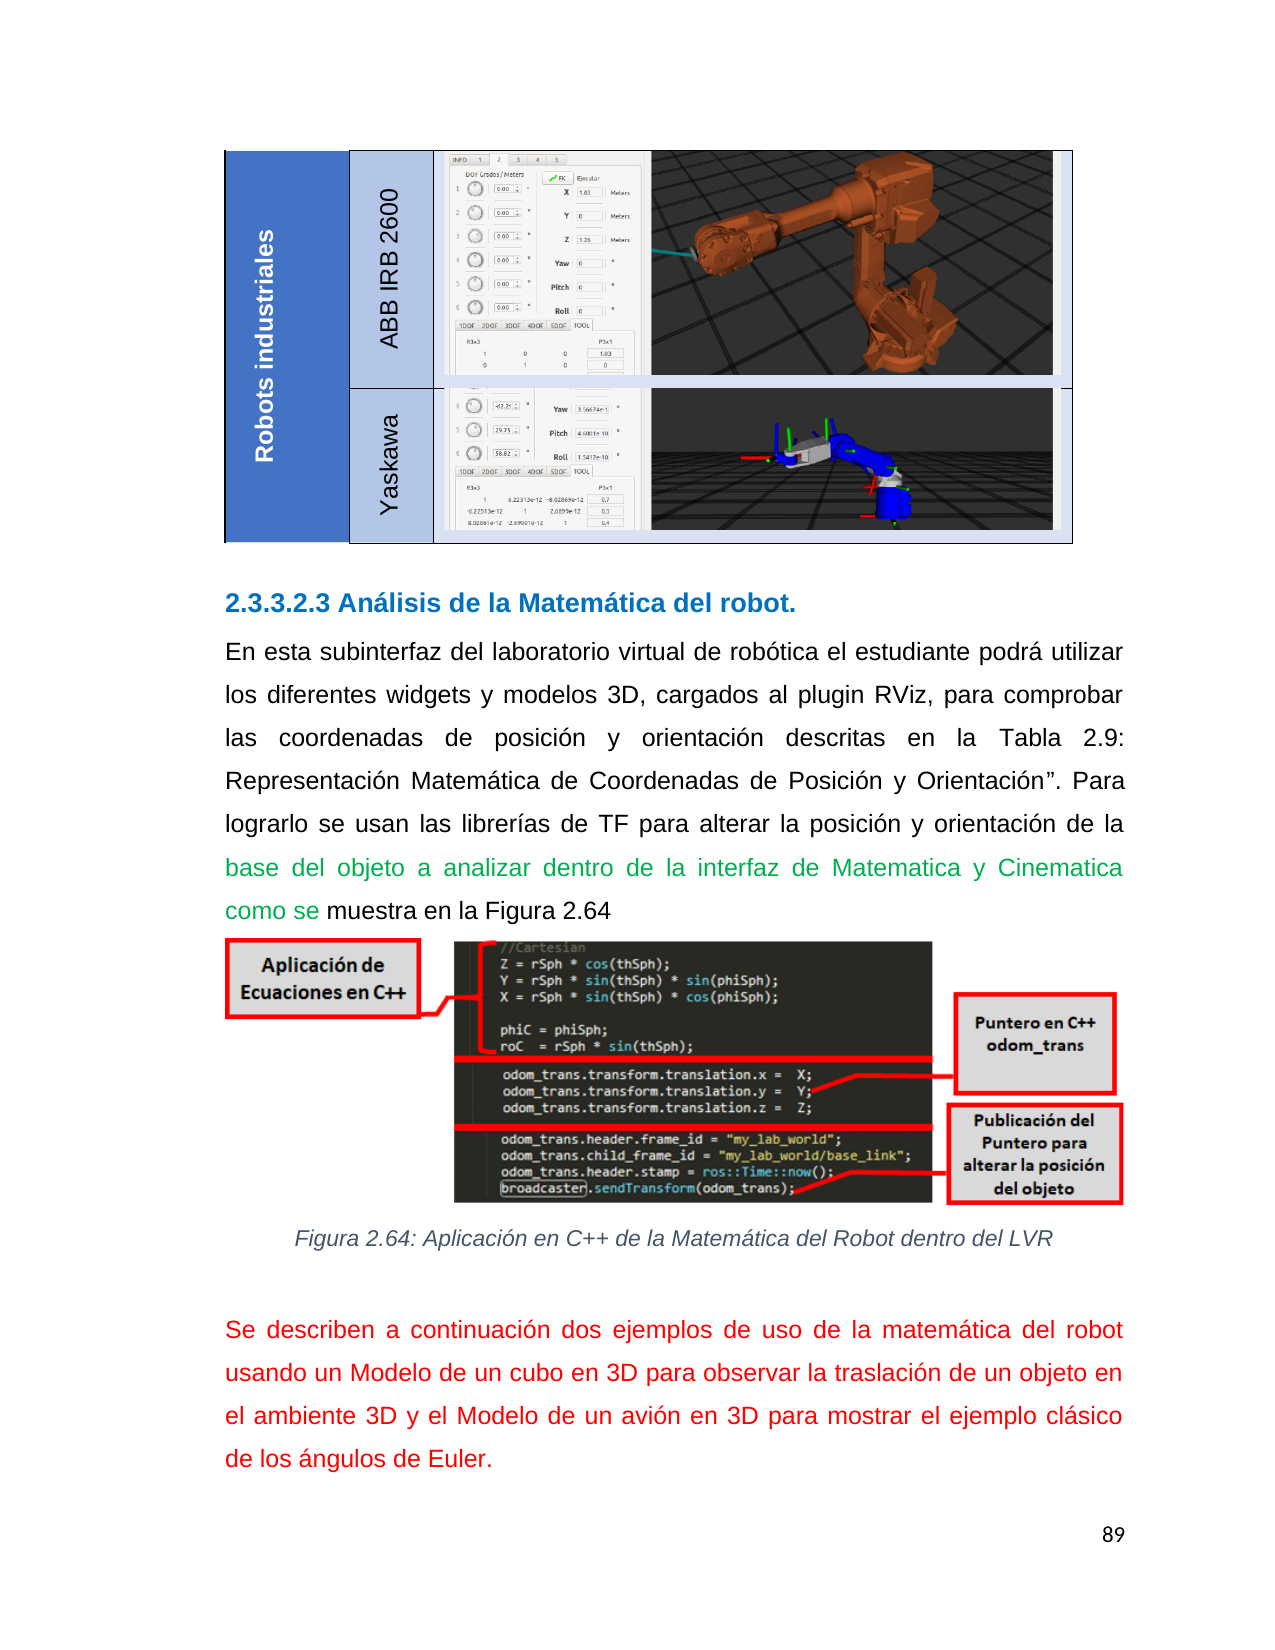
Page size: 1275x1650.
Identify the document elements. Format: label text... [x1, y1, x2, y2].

table_cell ABB IRB 2600 [350, 151, 433, 388]
picture [444, 151, 1061, 375]
picture [225, 938, 1124, 1211]
text Se describen a continuación dos ejemplos de uso de la matemática del robot usando un Modelo de un cubo en 3D para observar la traslación de un objeto en el ambiente 3D y el Modelo de un avión en 3D para mostrar el ejemplo clásico de los ángulos de Euler. [225, 1315, 1125, 1473]
picture [444, 388, 1061, 530]
table_cell Robots industriales [226, 151, 349, 542]
list Análisis de la Matemática del robot. [225, 587, 1125, 618]
table_cell Yaskawa MH5 [350, 389, 433, 542]
table_cell [434, 151, 1072, 388]
text Figura 2.64: Aplicación en C++ de la Matemática del Robot dentro del LVR [225, 1225, 1125, 1251]
text En esta subinterfaz del laboratorio virtual de robótica el estudiante podrá utilizar los diferentes widgets y modelos 3D, cargados al plugin RViz, para comprobar las coordenadas de posición y orientación descritas en la Tabla 2.9, "Representación Matemática de Coordenadas de Posición y Orientación”. Para lograrlo se usan las librerías de TF para alterar la posición y orientación de la base del objeto a analizar dentro de la interfaz de Matematica y Cinematica como se muestra en la Figura 2.64 [225, 637, 1125, 924]
table_cell [434, 389, 1072, 542]
